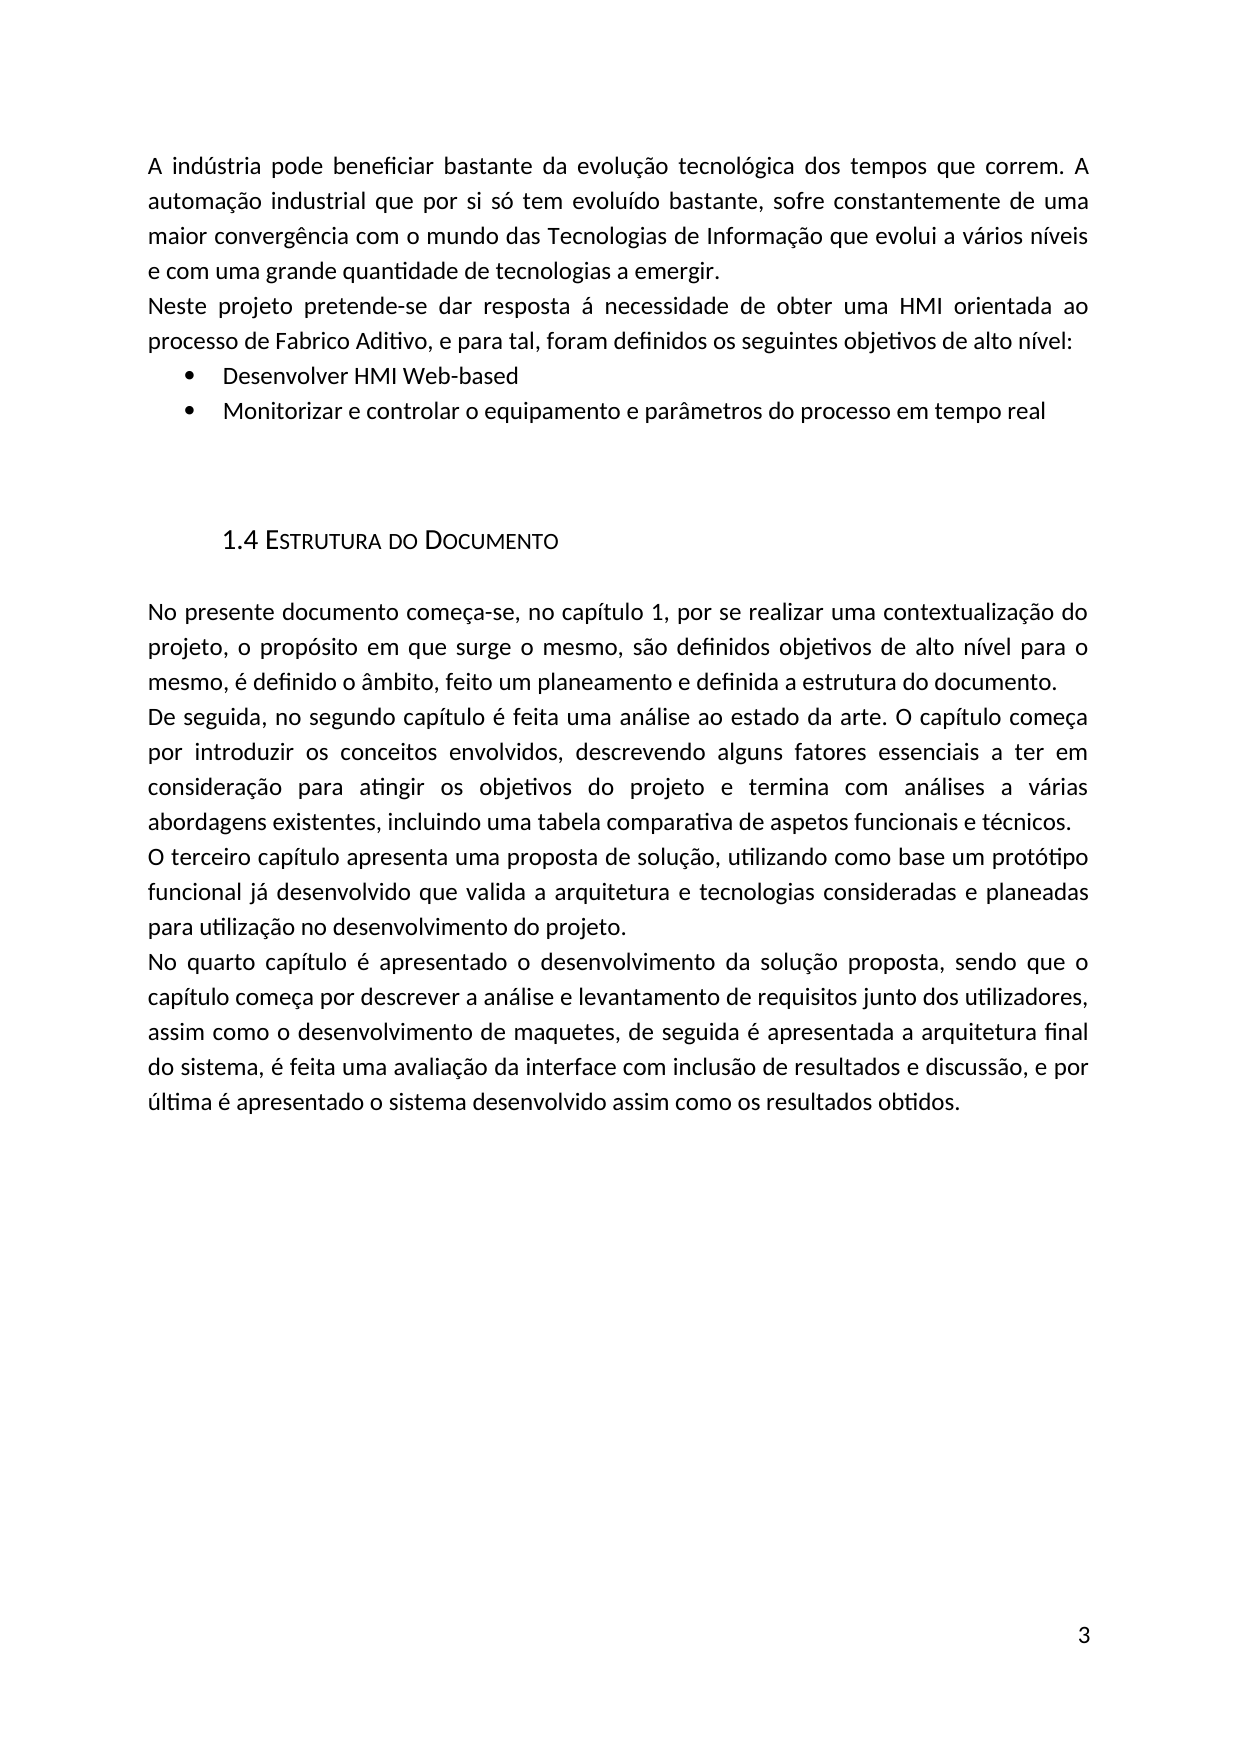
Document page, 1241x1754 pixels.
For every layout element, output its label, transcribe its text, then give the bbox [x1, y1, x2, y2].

text O terceiro capítulo apresenta uma proposta de solução, utilizando como base um protótipo funcional já desenvolvido que valida a arquitetura e tecnologias consideradas e planeadas para utilização no desenvolvimento do projeto. [148, 841, 1090, 942]
text Neste projeto pretende-se dar resposta á necessidade de obter uma HMI orientada ao processo de Fabrico Aditivo, e para tal, foram definidos os seguintes objetivos de alto nível: [148, 290, 1090, 356]
list Desenvolver HMI Web-based [185, 360, 1090, 391]
text No quarto capítulo é apresentado o desenvolvimento da solução proposta, sendo que o capítulo começa por descrever a análise e levantamento de requisitos junto dos utilizadores, assim como o desenvolvimento de maquetes, de seguida é apresentada a arquitetura final do sistema, é feita uma avaliação da interface com inclusão de resultados e discussão, e por última é apresentado o sistema desenvolvido assim como os resultados obtidos. [148, 946, 1090, 1117]
subtitle 1.4 Estrutura do Documento [148, 521, 1090, 556]
list Monitorizar e controlar o equipamento e parâmetros do processo em tempo real [185, 395, 1090, 426]
text De seguida, no segundo capítulo é feita uma análise ao estado da arte. O capítulo começa por introduzir os conceitos envolvidos, descrevendo alguns fatores essenciais a ter em consideração para atingir os objetivos do projeto e termina com análises a várias abordagens existentes, incluindo uma tabela comparativa de aspetos funcionais e técnicos. [148, 701, 1090, 837]
text A indústria pode beneficiar bastante da evolução tecnológica dos tempos que correm. A automação industrial que por si só tem evoluído bastante, sofre constantemente de uma maior convergência com o mundo das Tecnologias de Informação que evolui a vários níveis e com uma grande quantidade de tecnologias a emergir. [148, 150, 1090, 286]
text No presente documento começa-se, no capítulo 1, por se realizar uma contextualização do projeto, o propósito em que surge o mesmo, são definidos objetivos de alto nível para o mesmo, é definido o âmbito, feito um planeamento e definida a estrutura do documento. [148, 596, 1090, 697]
